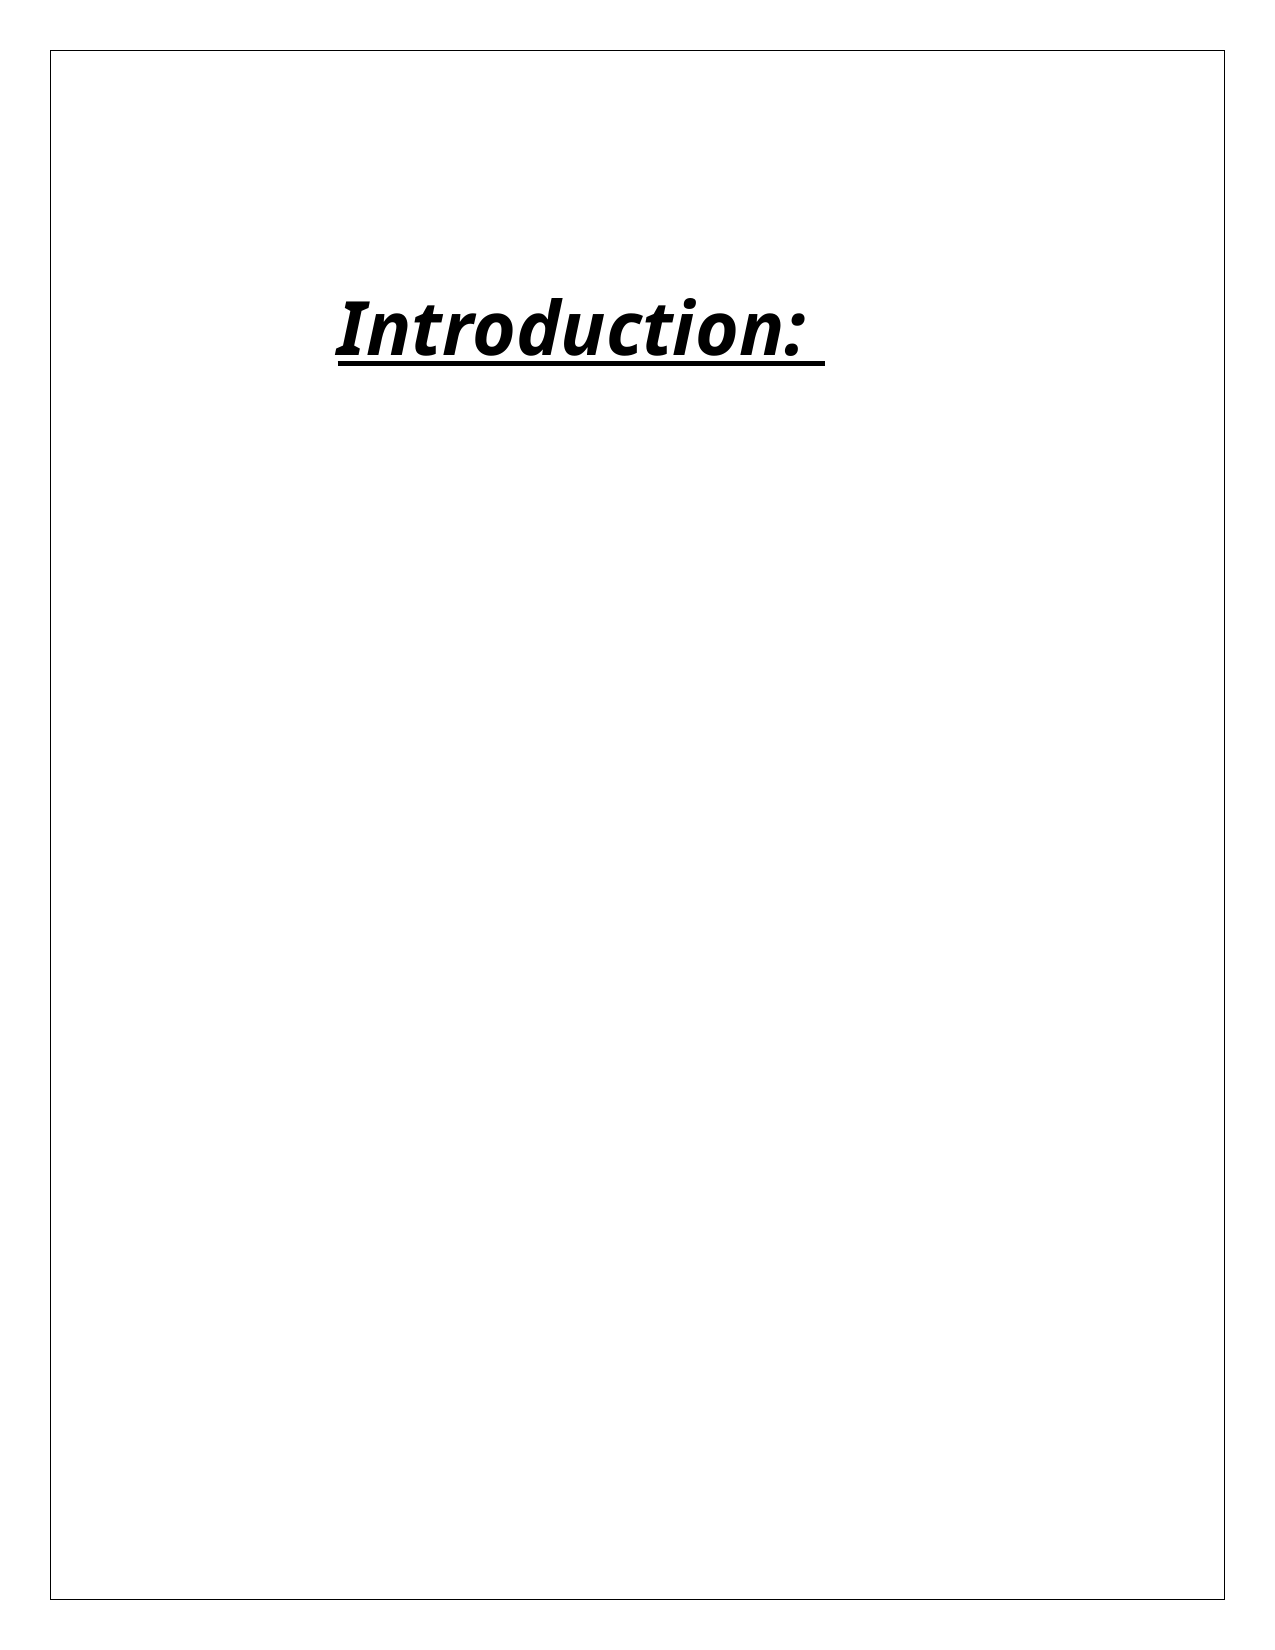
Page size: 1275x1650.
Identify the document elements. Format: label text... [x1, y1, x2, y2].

text Introduction: [337, 275, 1125, 377]
